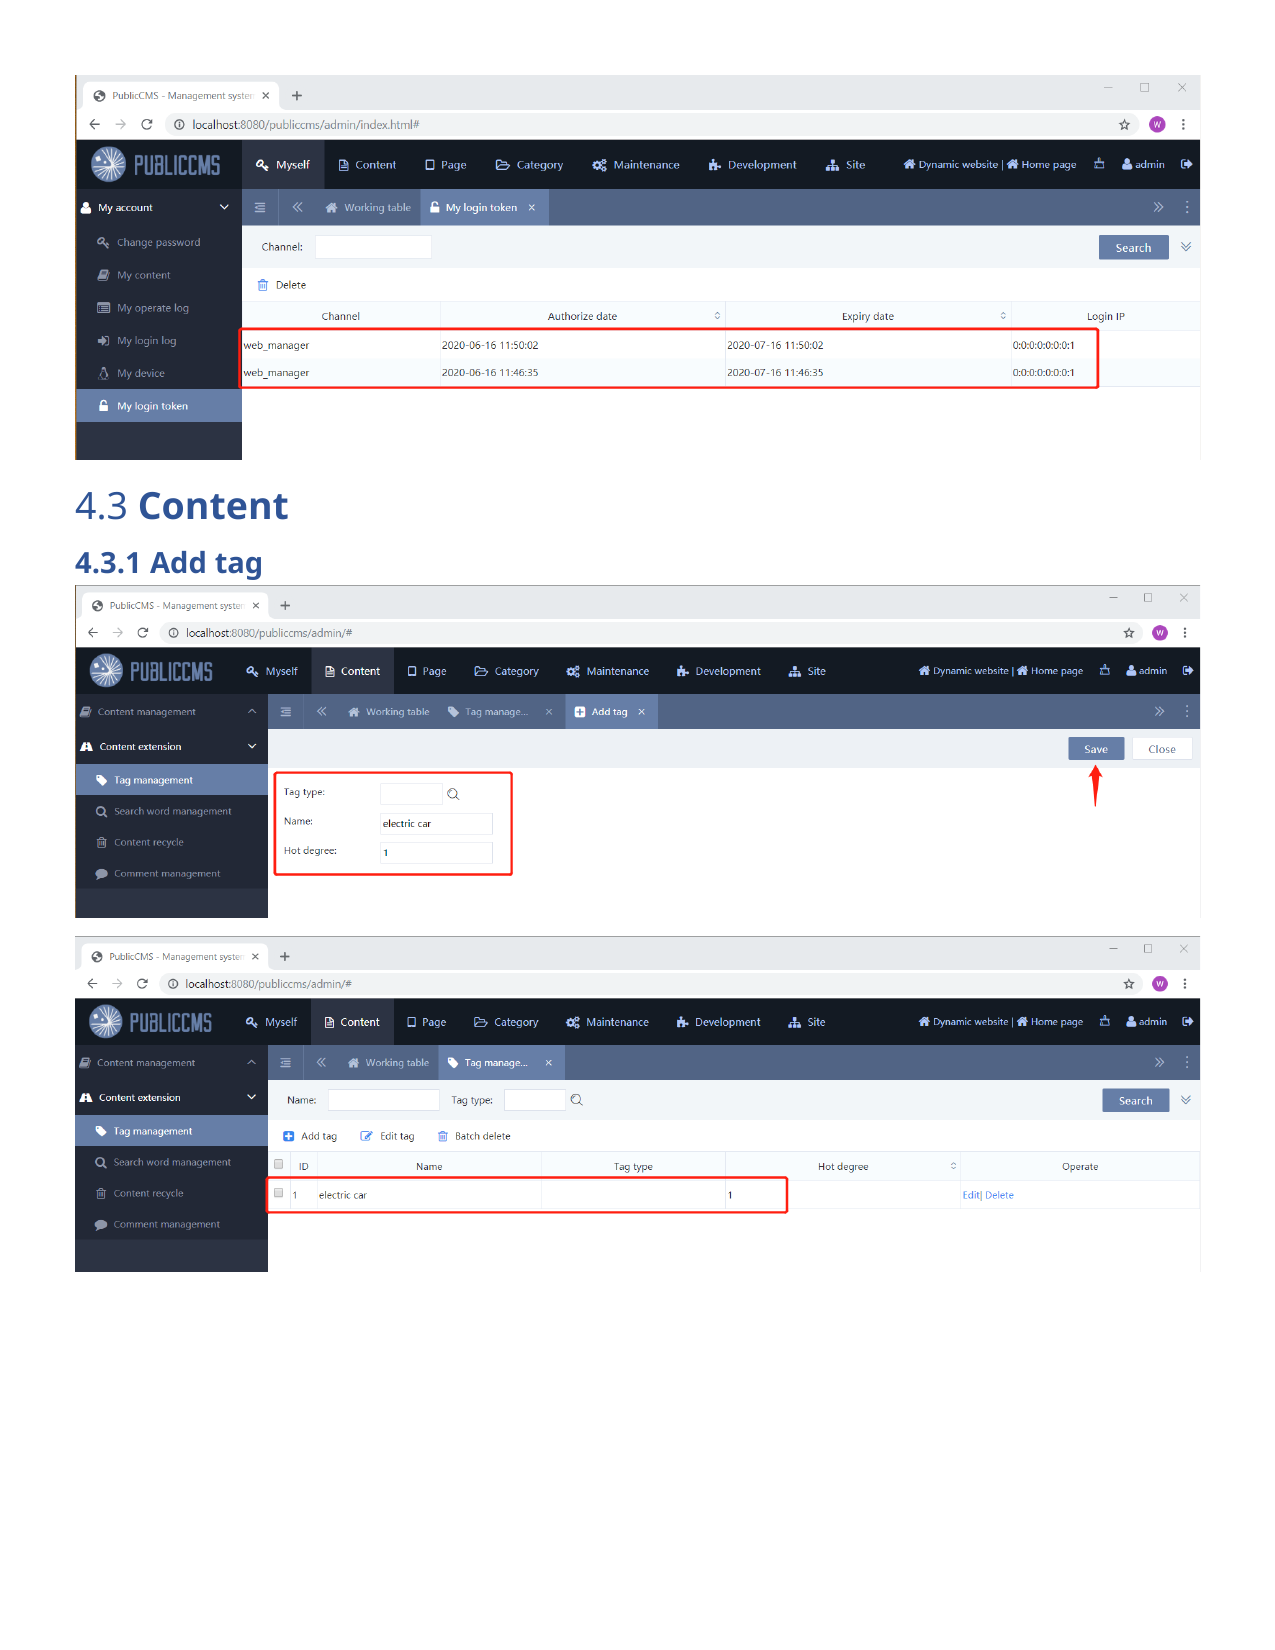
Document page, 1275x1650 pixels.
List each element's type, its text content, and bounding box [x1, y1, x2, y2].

picture [75, 936, 1200, 1272]
subtitle Add tag [75, 542, 1200, 582]
picture [75, 585, 1200, 918]
picture [75, 75, 1200, 460]
subtitle Content [75, 479, 1200, 530]
